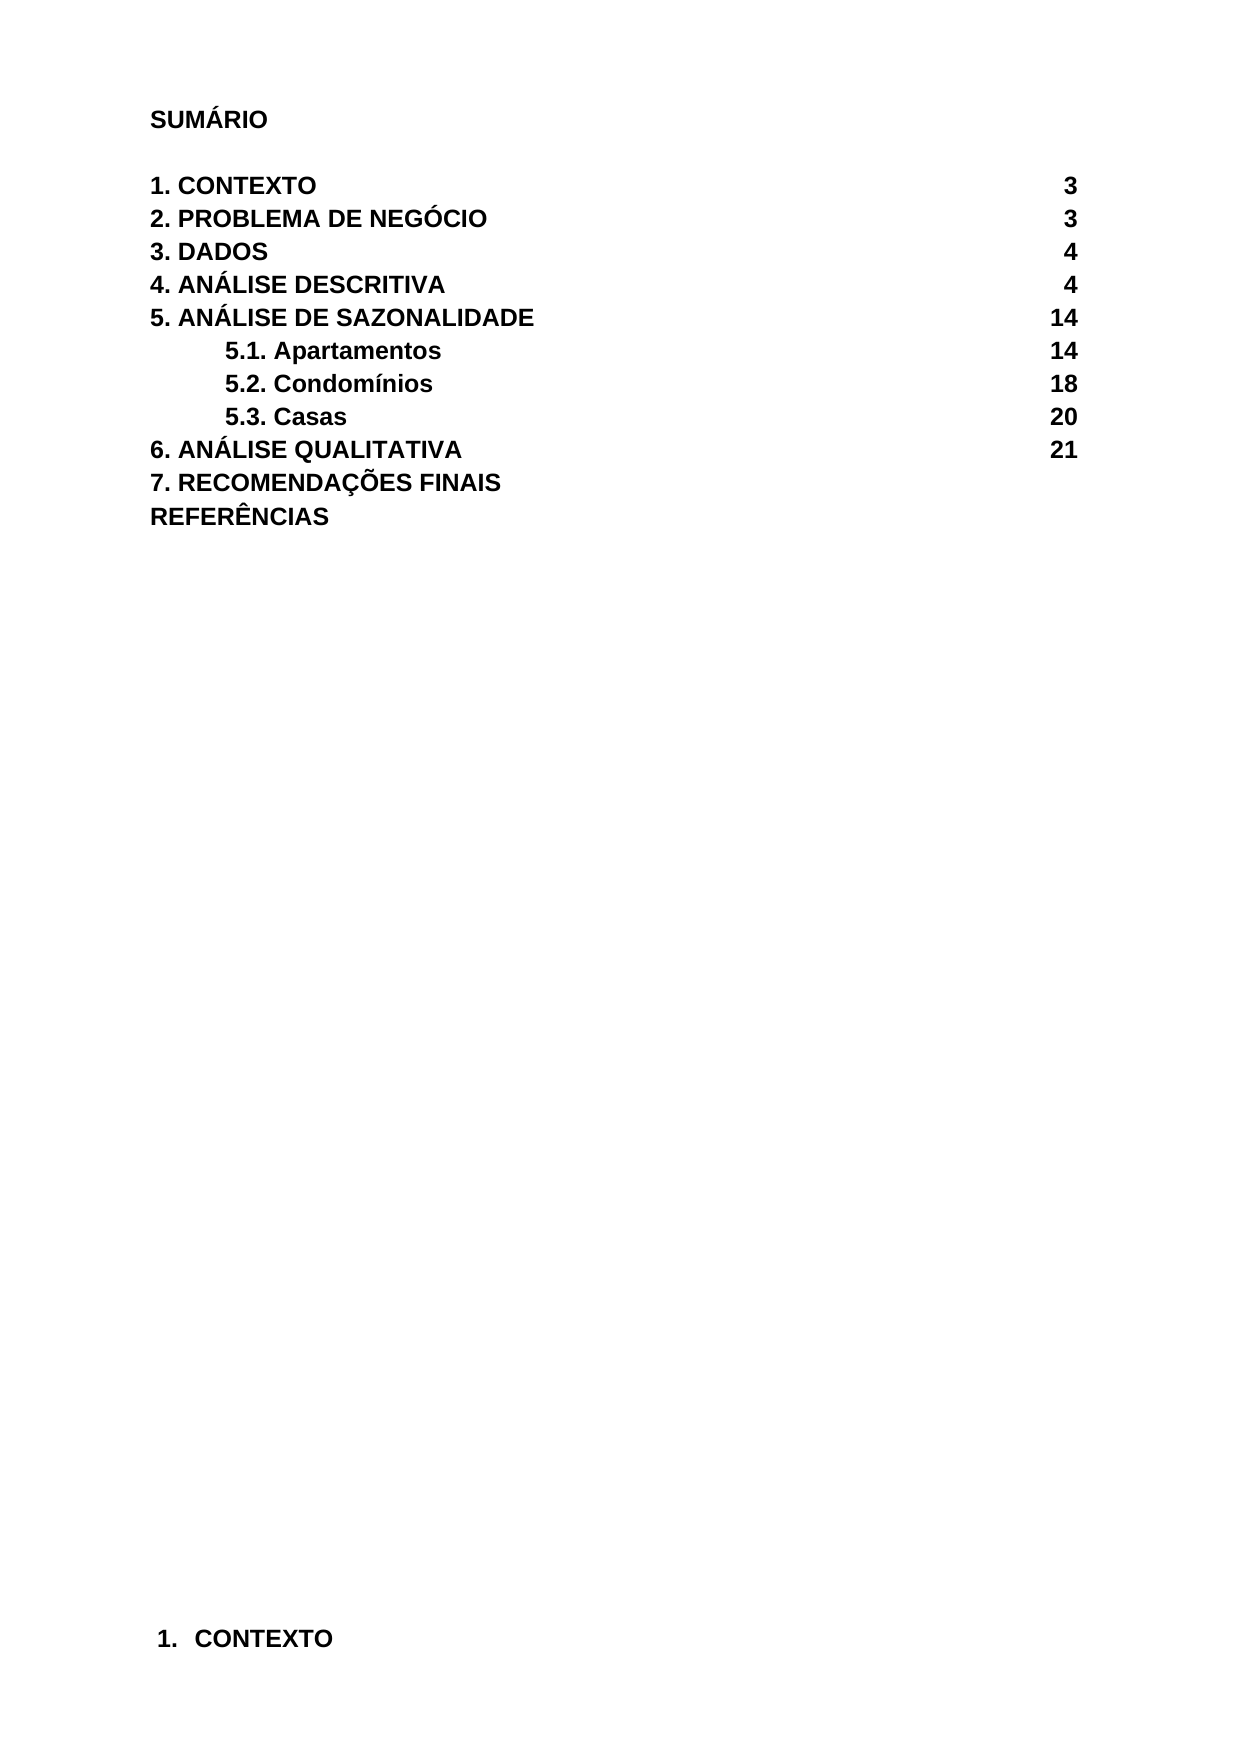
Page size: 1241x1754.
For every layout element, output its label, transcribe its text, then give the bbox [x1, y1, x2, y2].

text 1. CONTEXTO 3 [150, 171, 1090, 200]
text 5. ANÁLISE DE SAZONALIDADE 14 [150, 303, 1090, 332]
text SUMÁRIO [150, 105, 1090, 134]
text 5.1. Apartamentos 14 [150, 336, 1090, 365]
text 7. RECOMENDAÇÕES FINAIS [150, 468, 1090, 497]
text 5.2. Condomínios 18 [150, 369, 1090, 398]
text REFERÊNCIAS [150, 501, 1090, 530]
text 6. ANÁLISE QUALITATIVA 21 [150, 435, 1090, 464]
text 2. PROBLEMA DE NEGÓCIO 3 [150, 204, 1090, 233]
text 3. DADOS 4 [150, 237, 1090, 266]
text 4. ANÁLISE DESCRITIVA 4 [150, 270, 1090, 299]
text 5.3. Casas 20 [150, 402, 1090, 431]
list CONTEXTO [157, 1624, 1090, 1653]
